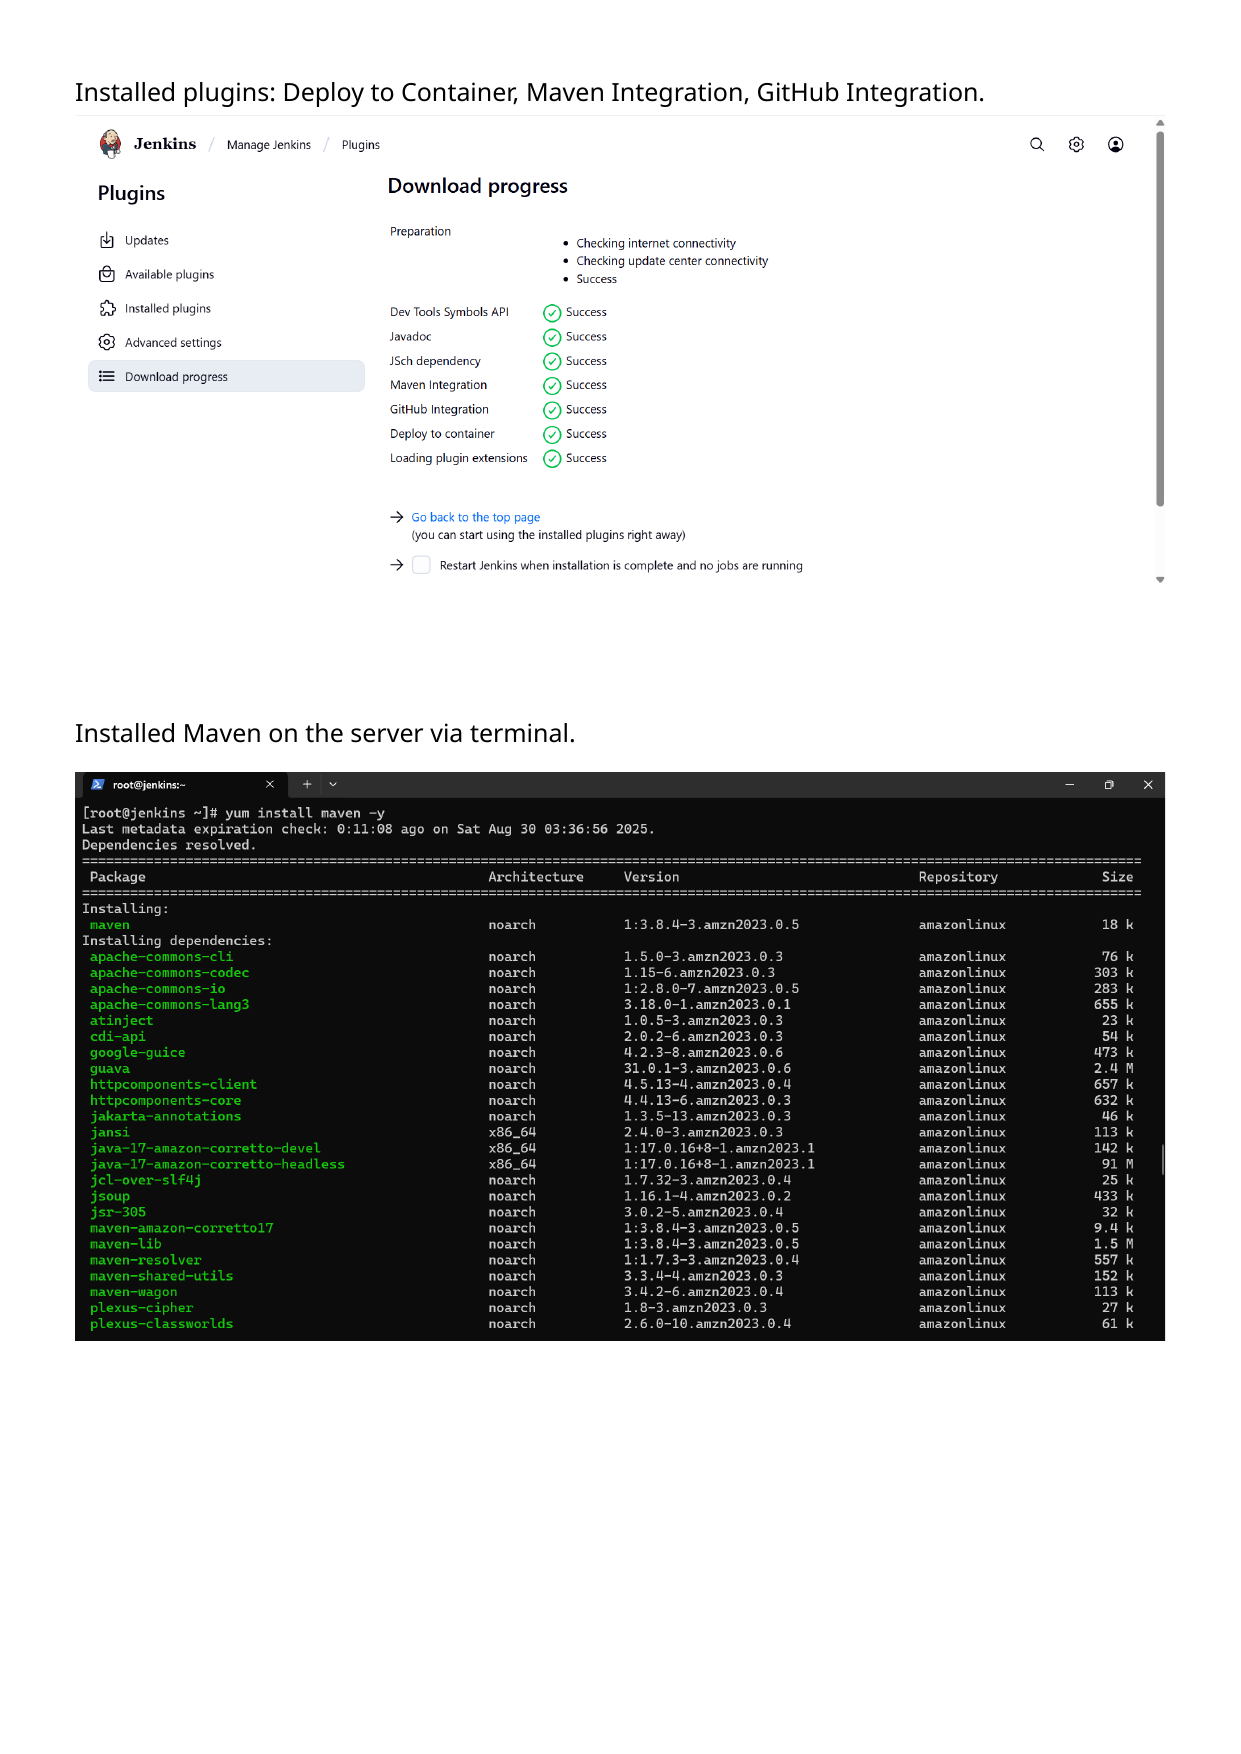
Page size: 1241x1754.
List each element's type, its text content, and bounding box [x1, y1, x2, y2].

picture [75, 114, 1166, 583]
picture [75, 772, 1166, 1341]
text Installed plugins: Deploy to Container, Maven Integration, GitHub Integration. [75, 75, 1165, 114]
text Installed Maven on the server via terminal. [75, 716, 1165, 750]
